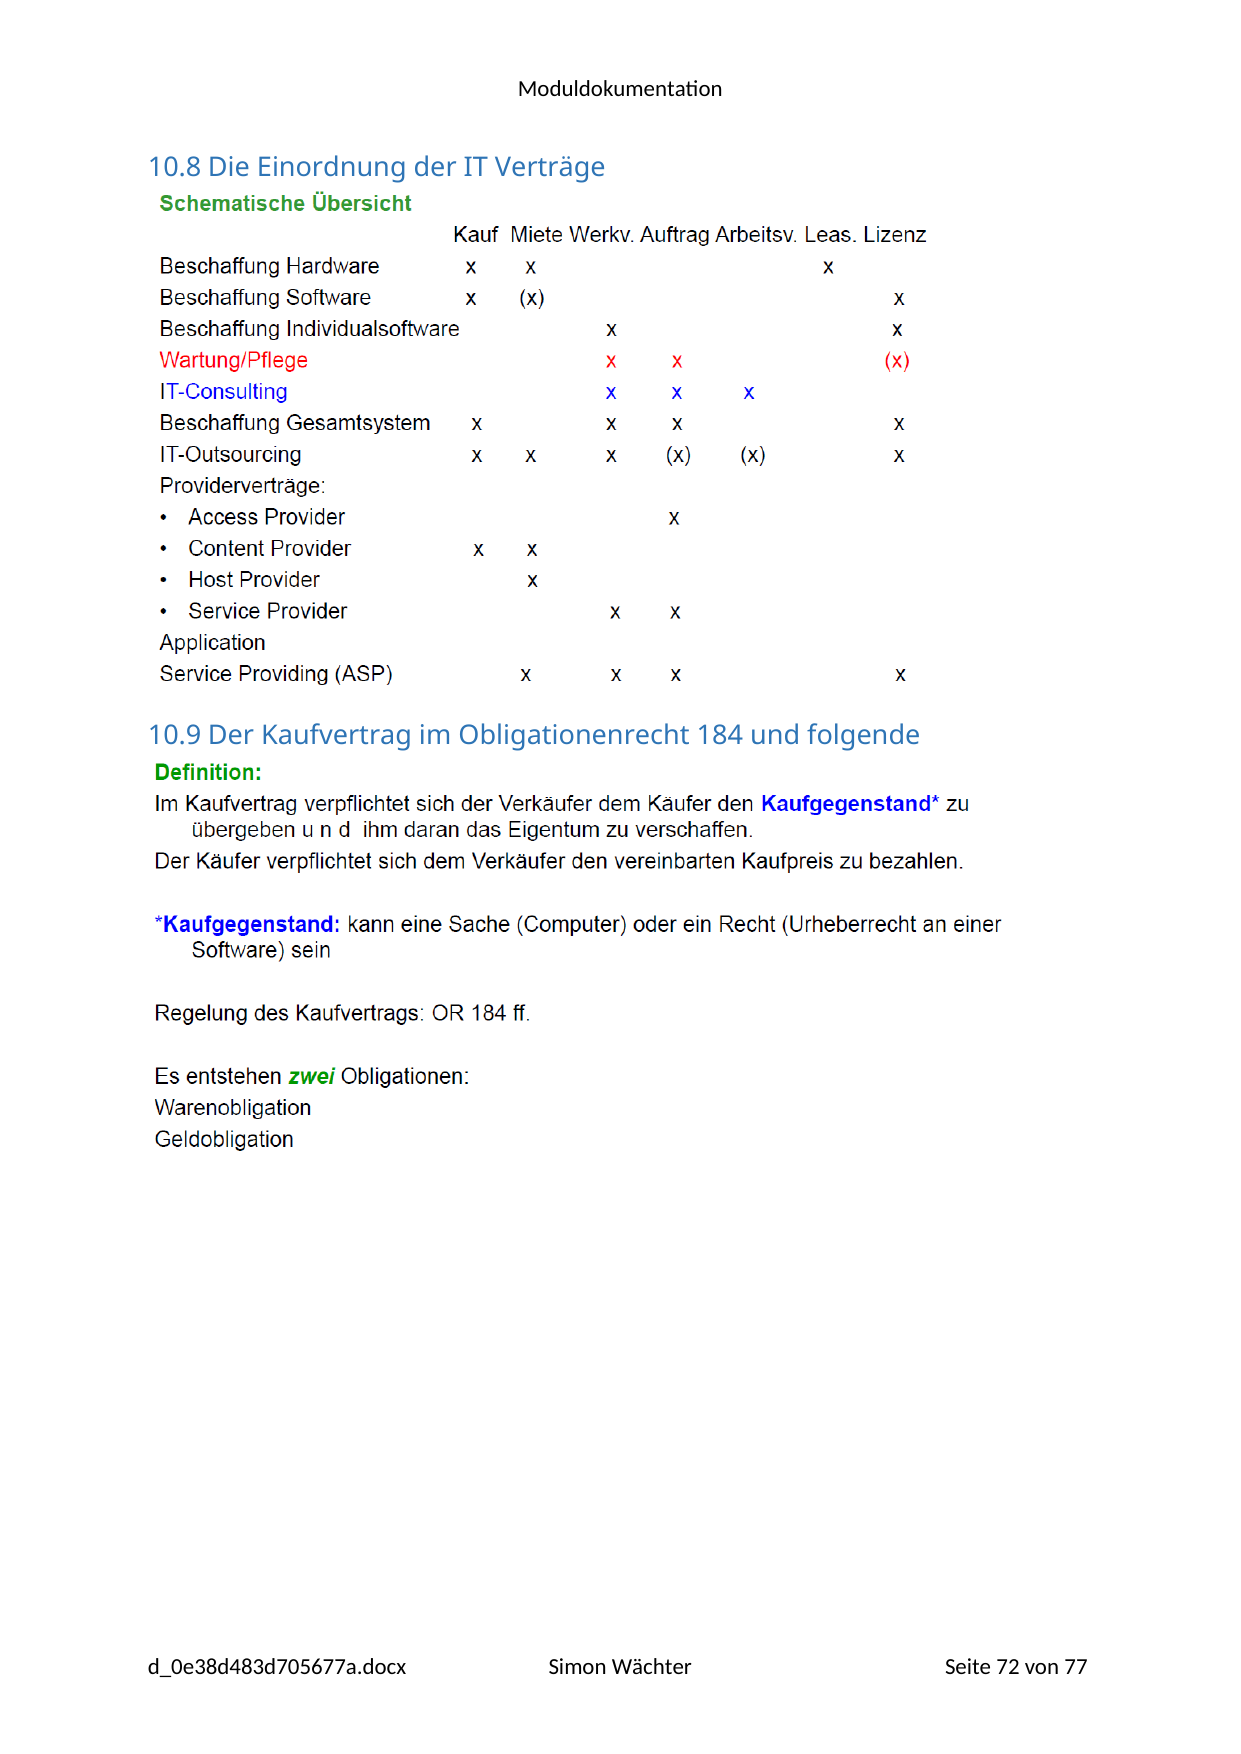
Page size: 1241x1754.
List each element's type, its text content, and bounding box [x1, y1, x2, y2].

picture [147, 755, 1009, 1156]
subtitle Der Kaufvertrag im Obligationenrecht 184 und folgende [148, 715, 1093, 752]
subtitle Die Einordnung der IT Verträge [148, 148, 1093, 184]
picture [147, 187, 951, 697]
